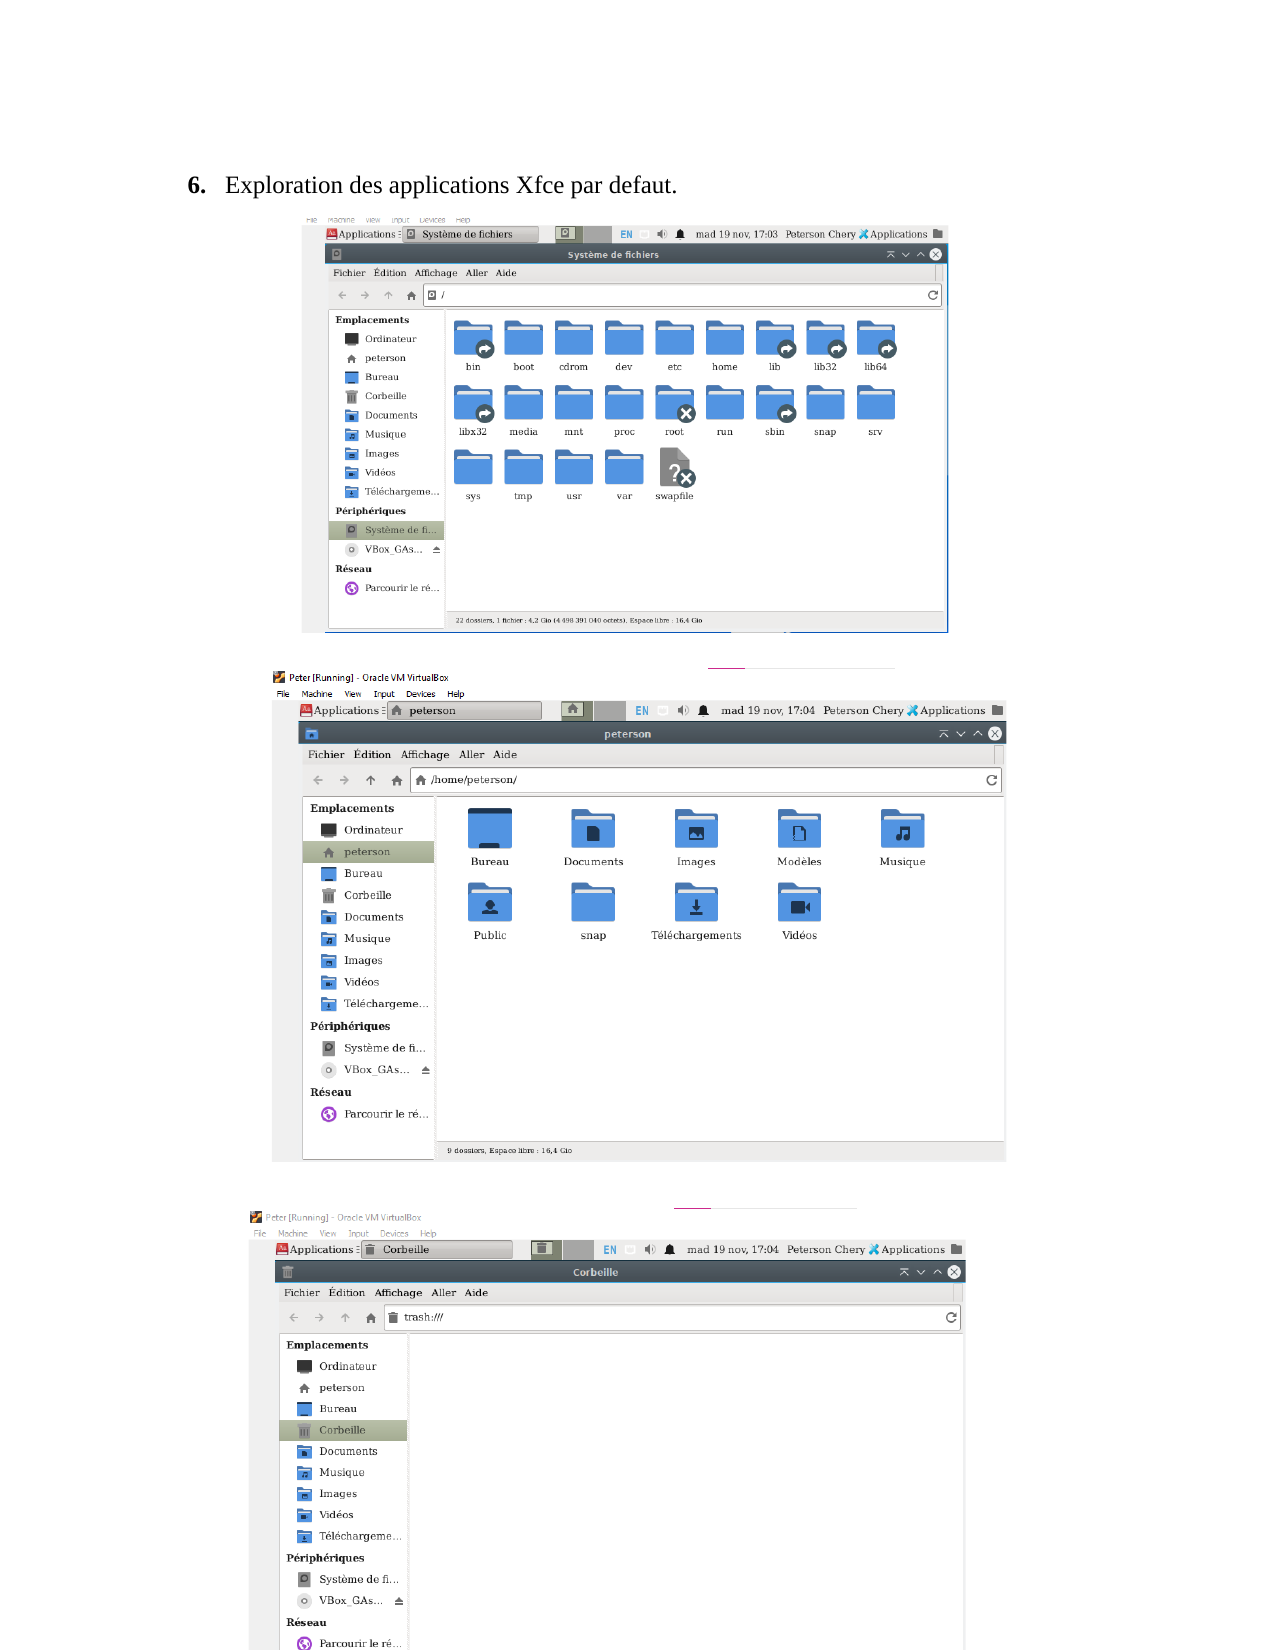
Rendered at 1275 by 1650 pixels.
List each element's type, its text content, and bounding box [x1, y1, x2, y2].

picture [301, 218, 949, 633]
picture [271, 668, 1007, 1162]
picture [248, 1208, 966, 1650]
list Exploration des applications Xfce par defaut. [187, 170, 1125, 199]
